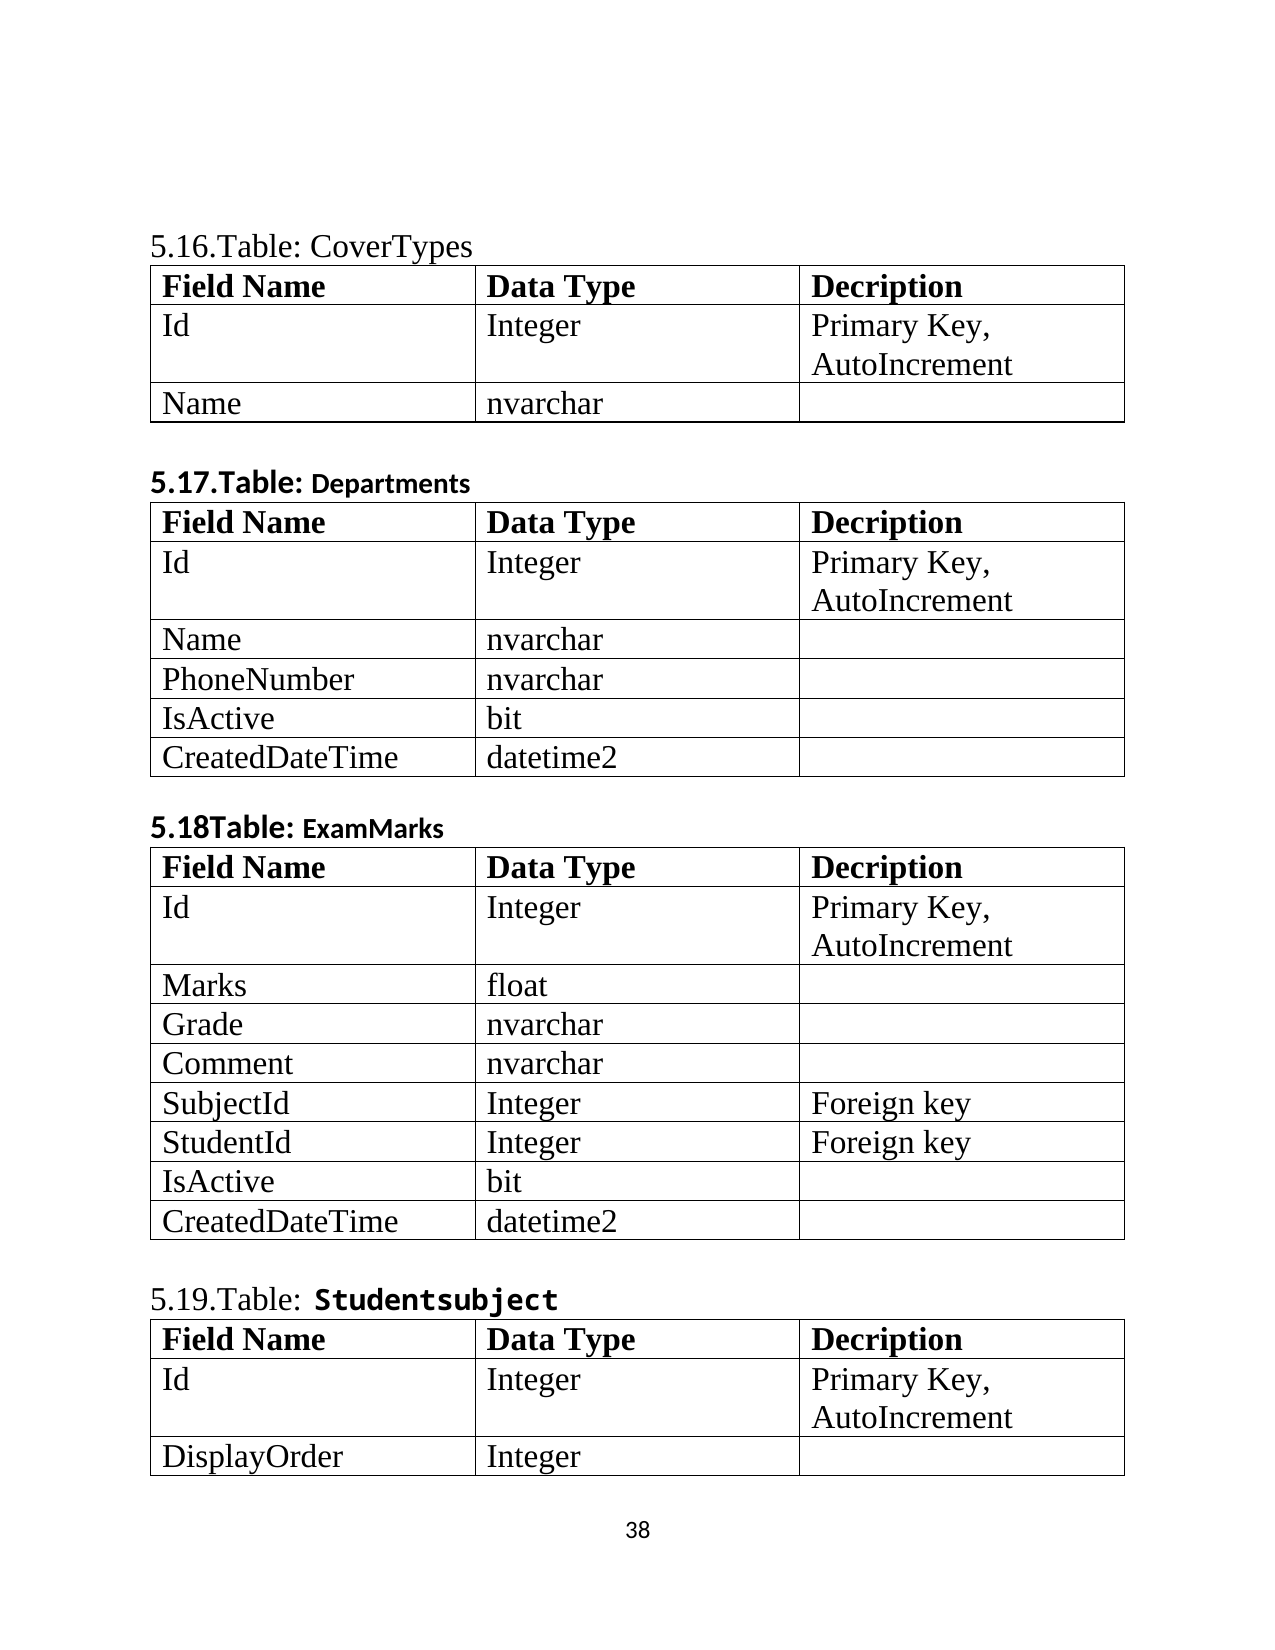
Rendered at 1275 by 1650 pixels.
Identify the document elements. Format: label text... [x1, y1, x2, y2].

table_cell Integer [476, 1083, 799, 1121]
table_cell Primary Key, AutoIncrement [800, 887, 1124, 964]
table_cell PhoneNumber [151, 659, 475, 697]
table_header Data Type [476, 848, 799, 886]
table_cell Id [151, 1359, 475, 1436]
table_header Decription [800, 266, 1124, 304]
table_cell Marks [151, 965, 475, 1003]
table_header Field Name [151, 503, 475, 541]
table_cell Integer [476, 1122, 799, 1161]
text 5.19.Table: Studentsubject [150, 1279, 1125, 1318]
text 5.16.Table: CoverTypes [150, 227, 1125, 265]
text 5.18Table: ExamMarks [150, 806, 1125, 847]
table_cell Comment [151, 1044, 475, 1082]
table_cell nvarchar [476, 1044, 799, 1082]
table_cell [800, 738, 1124, 776]
table_cell [800, 620, 1124, 658]
table_cell Name [151, 620, 475, 658]
table_cell [800, 383, 1124, 421]
table_cell [800, 659, 1124, 697]
table_header Decription [800, 1320, 1124, 1358]
table_cell [800, 1004, 1124, 1042]
table_cell Id [151, 542, 475, 619]
table_cell datetime2 [476, 738, 799, 776]
table_cell CreatedDateTime [151, 1201, 475, 1239]
table_cell datetime2 [476, 1201, 799, 1239]
table_cell DisplayOrder [151, 1437, 475, 1475]
table_cell Id [151, 887, 475, 964]
table_cell nvarchar [476, 659, 799, 697]
table_cell [800, 1044, 1124, 1082]
table_cell SubjectId [151, 1083, 475, 1121]
table_cell Primary Key, AutoIncrement [800, 305, 1124, 382]
table_cell Primary Key, AutoIncrement [800, 542, 1124, 619]
table_cell Primary Key, AutoIncrement [800, 1359, 1124, 1436]
table_cell Integer [476, 887, 799, 964]
table_cell Integer [476, 305, 799, 382]
table_cell Foreign key [800, 1083, 1124, 1121]
table_cell bit [476, 1162, 799, 1200]
table_cell IsActive [151, 699, 475, 737]
table_cell Integer [476, 1437, 799, 1475]
table_cell nvarchar [476, 620, 799, 658]
table_header Data Type [476, 266, 799, 304]
table_cell [800, 1162, 1124, 1200]
table_cell Integer [476, 542, 799, 619]
table_cell nvarchar [476, 1004, 799, 1042]
table_header Field Name [151, 266, 475, 304]
text 5.17.Table: Departments [150, 461, 1125, 502]
table_cell Integer [476, 1359, 799, 1436]
table_header Decription [800, 503, 1124, 541]
table_cell [800, 699, 1124, 737]
table_header Field Name [151, 848, 475, 886]
table_header Field Name [151, 1320, 475, 1358]
table_cell Foreign key [800, 1122, 1124, 1161]
table_cell CreatedDateTime [151, 738, 475, 776]
table_header Decription [800, 848, 1124, 886]
table_cell [800, 965, 1124, 1003]
table_cell float [476, 965, 799, 1003]
table_header Data Type [476, 1320, 799, 1358]
table_cell [800, 1201, 1124, 1239]
table_cell bit [476, 699, 799, 737]
table_cell Grade [151, 1004, 475, 1042]
table_cell [800, 1437, 1124, 1475]
table_cell StudentId [151, 1122, 475, 1161]
table_cell nvarchar [476, 383, 799, 421]
table_cell IsActive [151, 1162, 475, 1200]
table_header Data Type [476, 503, 799, 541]
table_cell Name [151, 383, 475, 421]
table_cell Id [151, 305, 475, 382]
